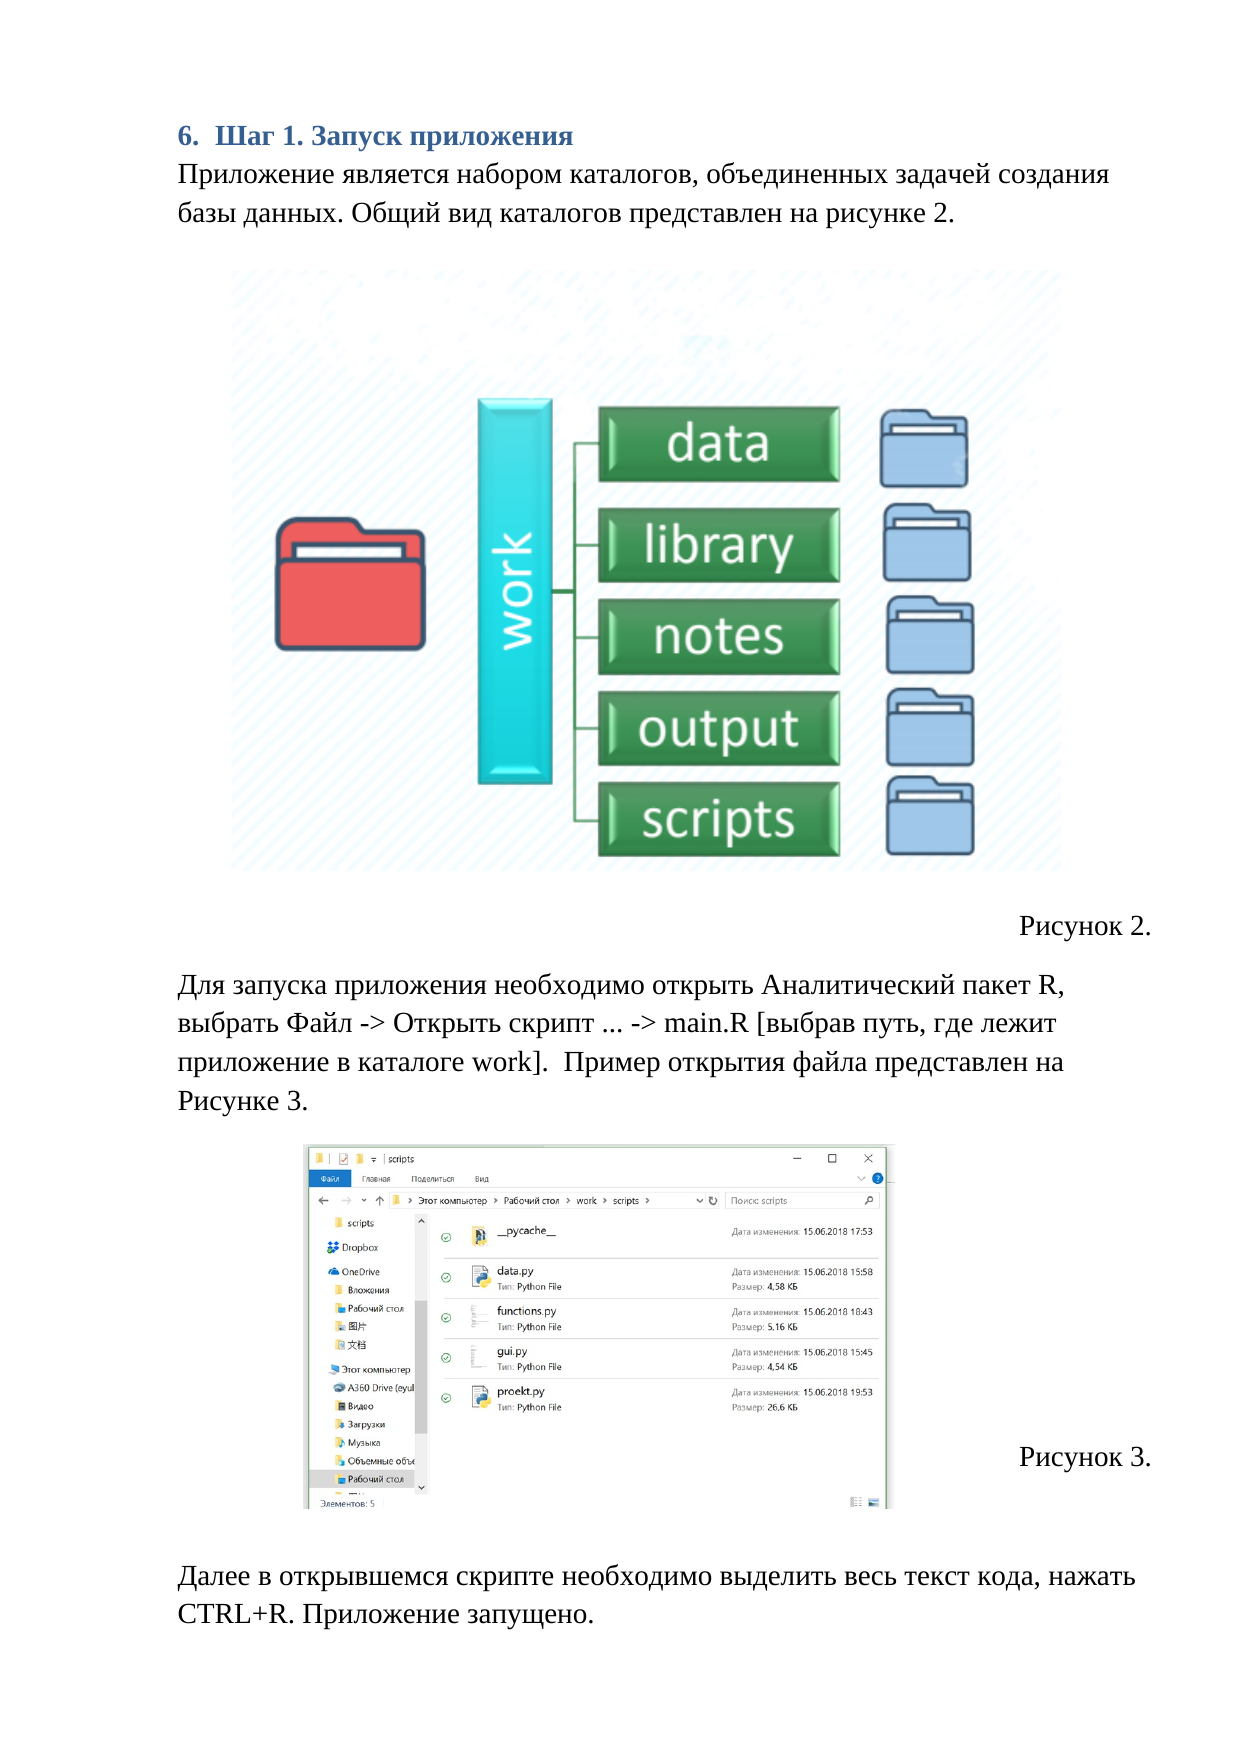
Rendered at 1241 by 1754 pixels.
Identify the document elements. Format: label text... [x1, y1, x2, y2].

text Для запуска приложения необходимо открыть Аналитический пакет R, выбрать Файл -> Открыть скрипт ... -> main.R [выбрав путь, где лежит приложение в каталоге work]. Пример открытия файла представлен на Рисунке 3. [177, 967, 1152, 1116]
text Рисунок 3. [177, 1439, 1152, 1472]
text Далее в открывшемся скрипте необходимо выделить весь текст кода, нажать CTRL+R. Приложение запущено. [177, 1558, 1152, 1630]
subtitle Шаг 1. Запуск приложения [177, 118, 1152, 152]
picture [231, 270, 1061, 879]
picture [303, 1144, 896, 1439]
picture [303, 1472, 896, 1509]
text Рисунок 2. [177, 908, 1152, 941]
text Приложение является набором каталогов, объединенных задачей создания базы данных. Общий вид каталогов представлен на рисунке 2. [177, 157, 1152, 229]
